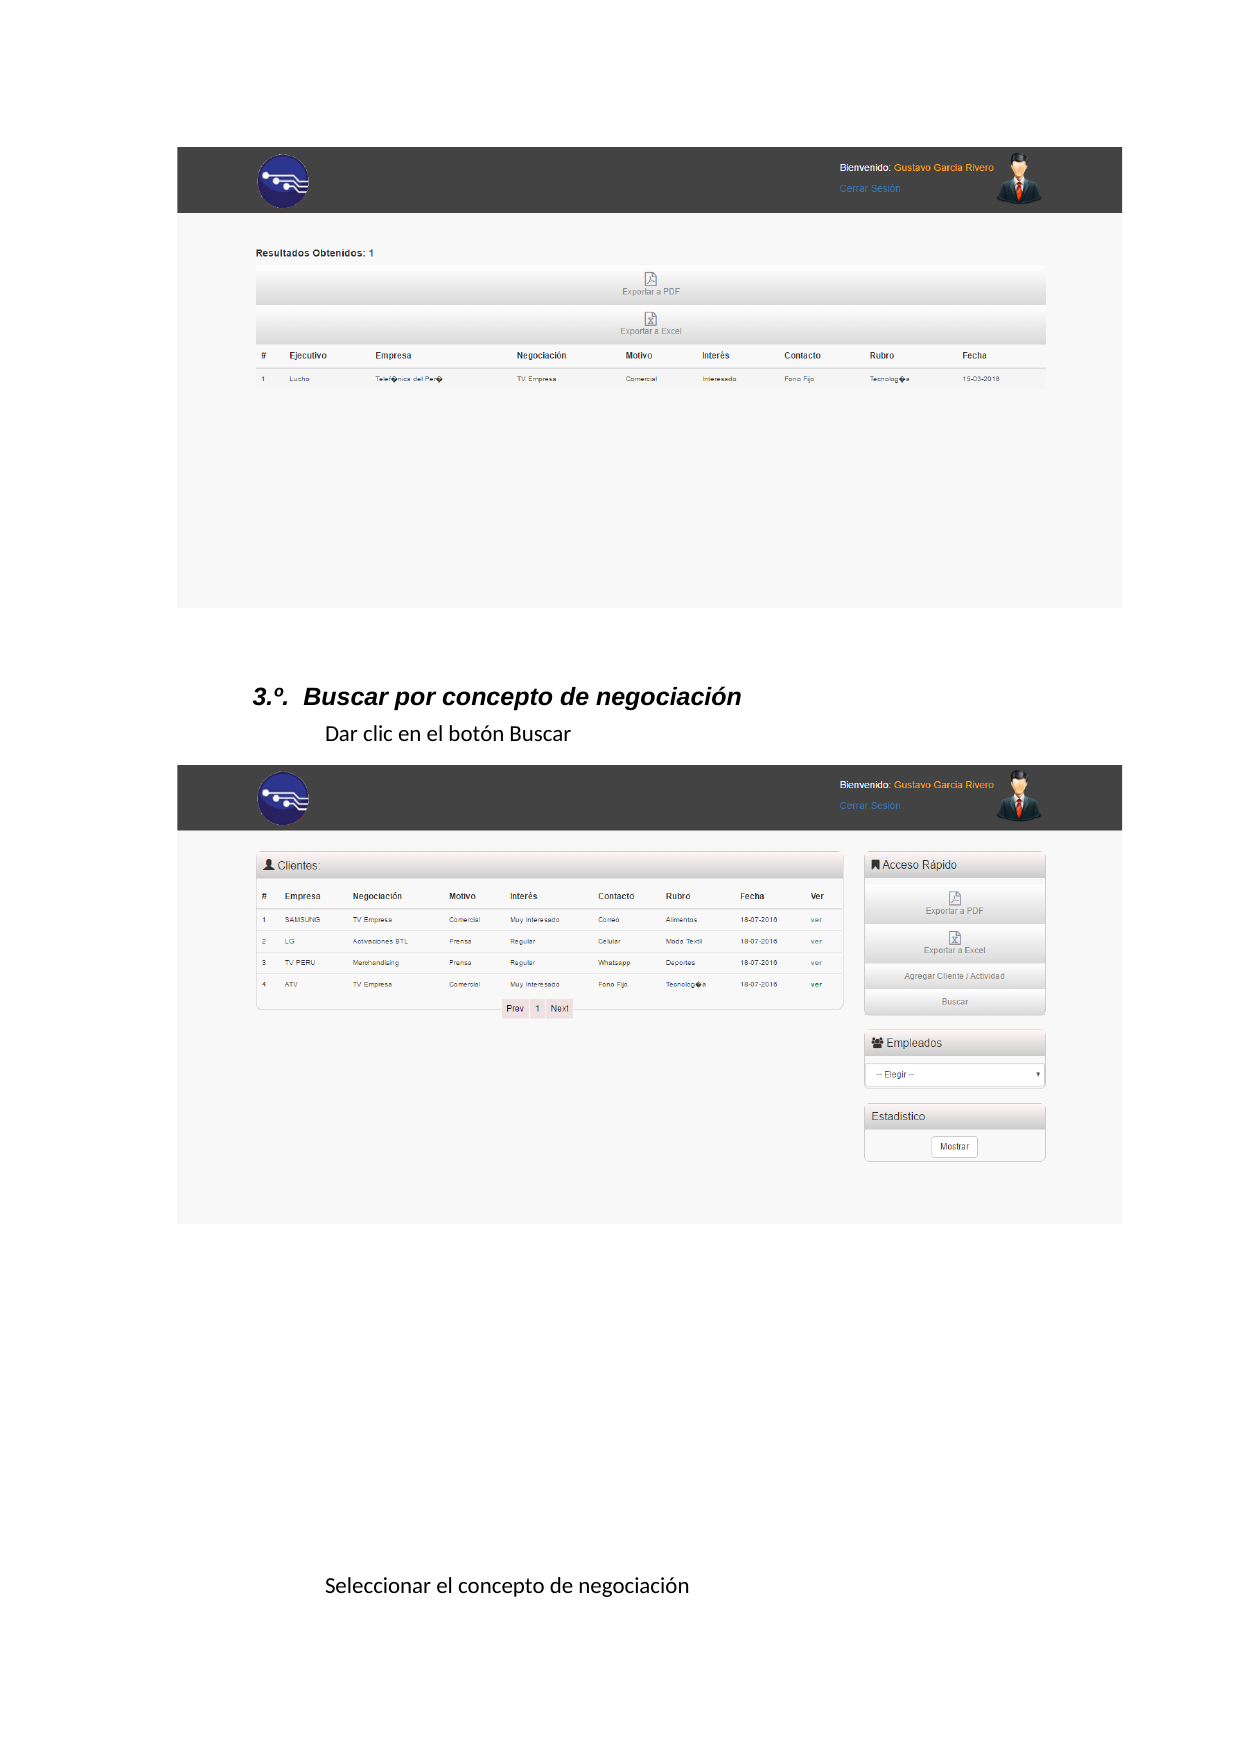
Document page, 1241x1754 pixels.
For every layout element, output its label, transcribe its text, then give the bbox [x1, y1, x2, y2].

picture [177, 147, 1123, 608]
text Seleccionar el concepto de negociación [251, 1571, 1122, 1599]
subtitle Buscar por concepto de negociación [252, 681, 1122, 710]
text Dar clic en el botón Buscar [251, 719, 1122, 747]
picture [177, 765, 1123, 1224]
